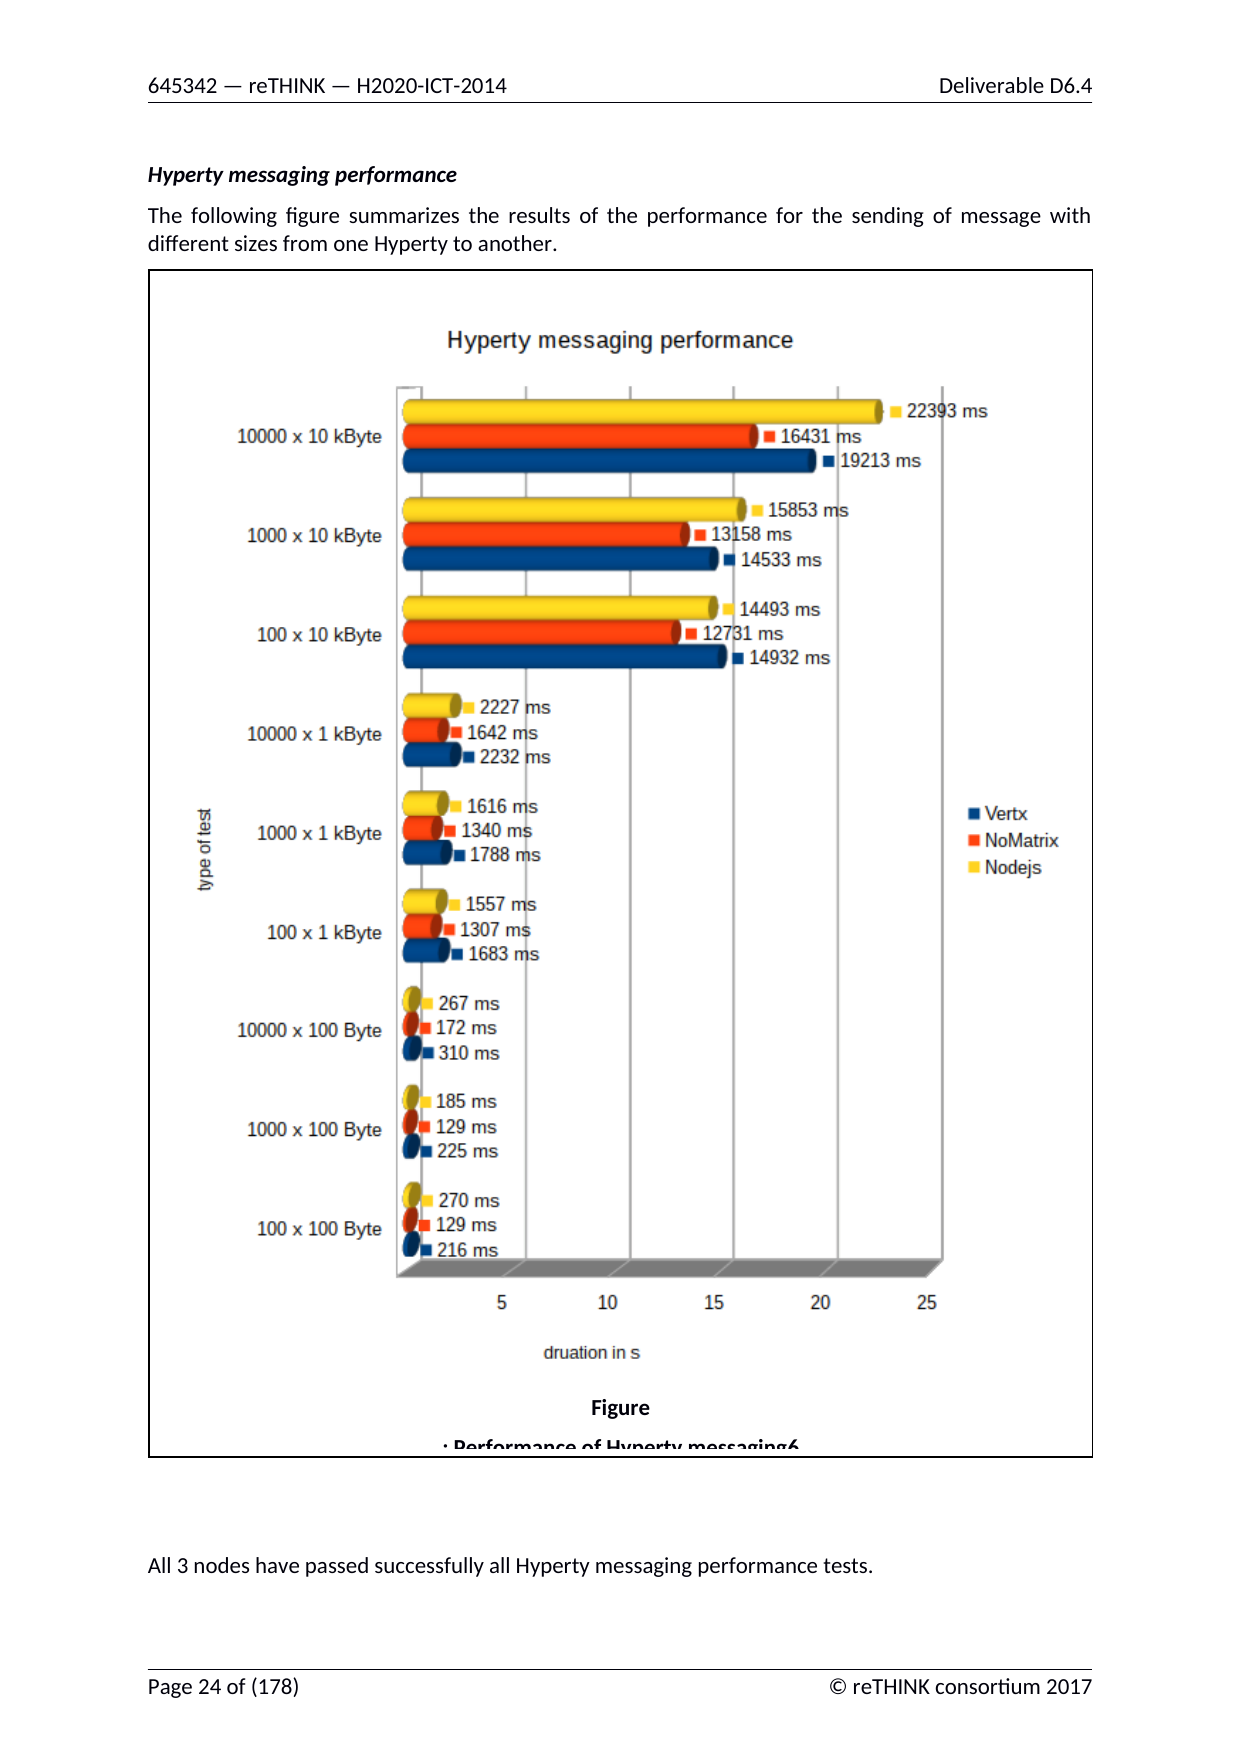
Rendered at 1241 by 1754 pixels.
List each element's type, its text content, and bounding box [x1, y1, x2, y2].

text Hyperty messaging performance [148, 160, 1092, 188]
text The following figure summarizes the results of the performance for the sending of message with different sizes from one Hyperty to another. [148, 201, 1092, 257]
text All 3 nodes have passed successfully all Hyperty messaging performance tests. [148, 1551, 1092, 1579]
picture [165, 291, 1076, 1393]
